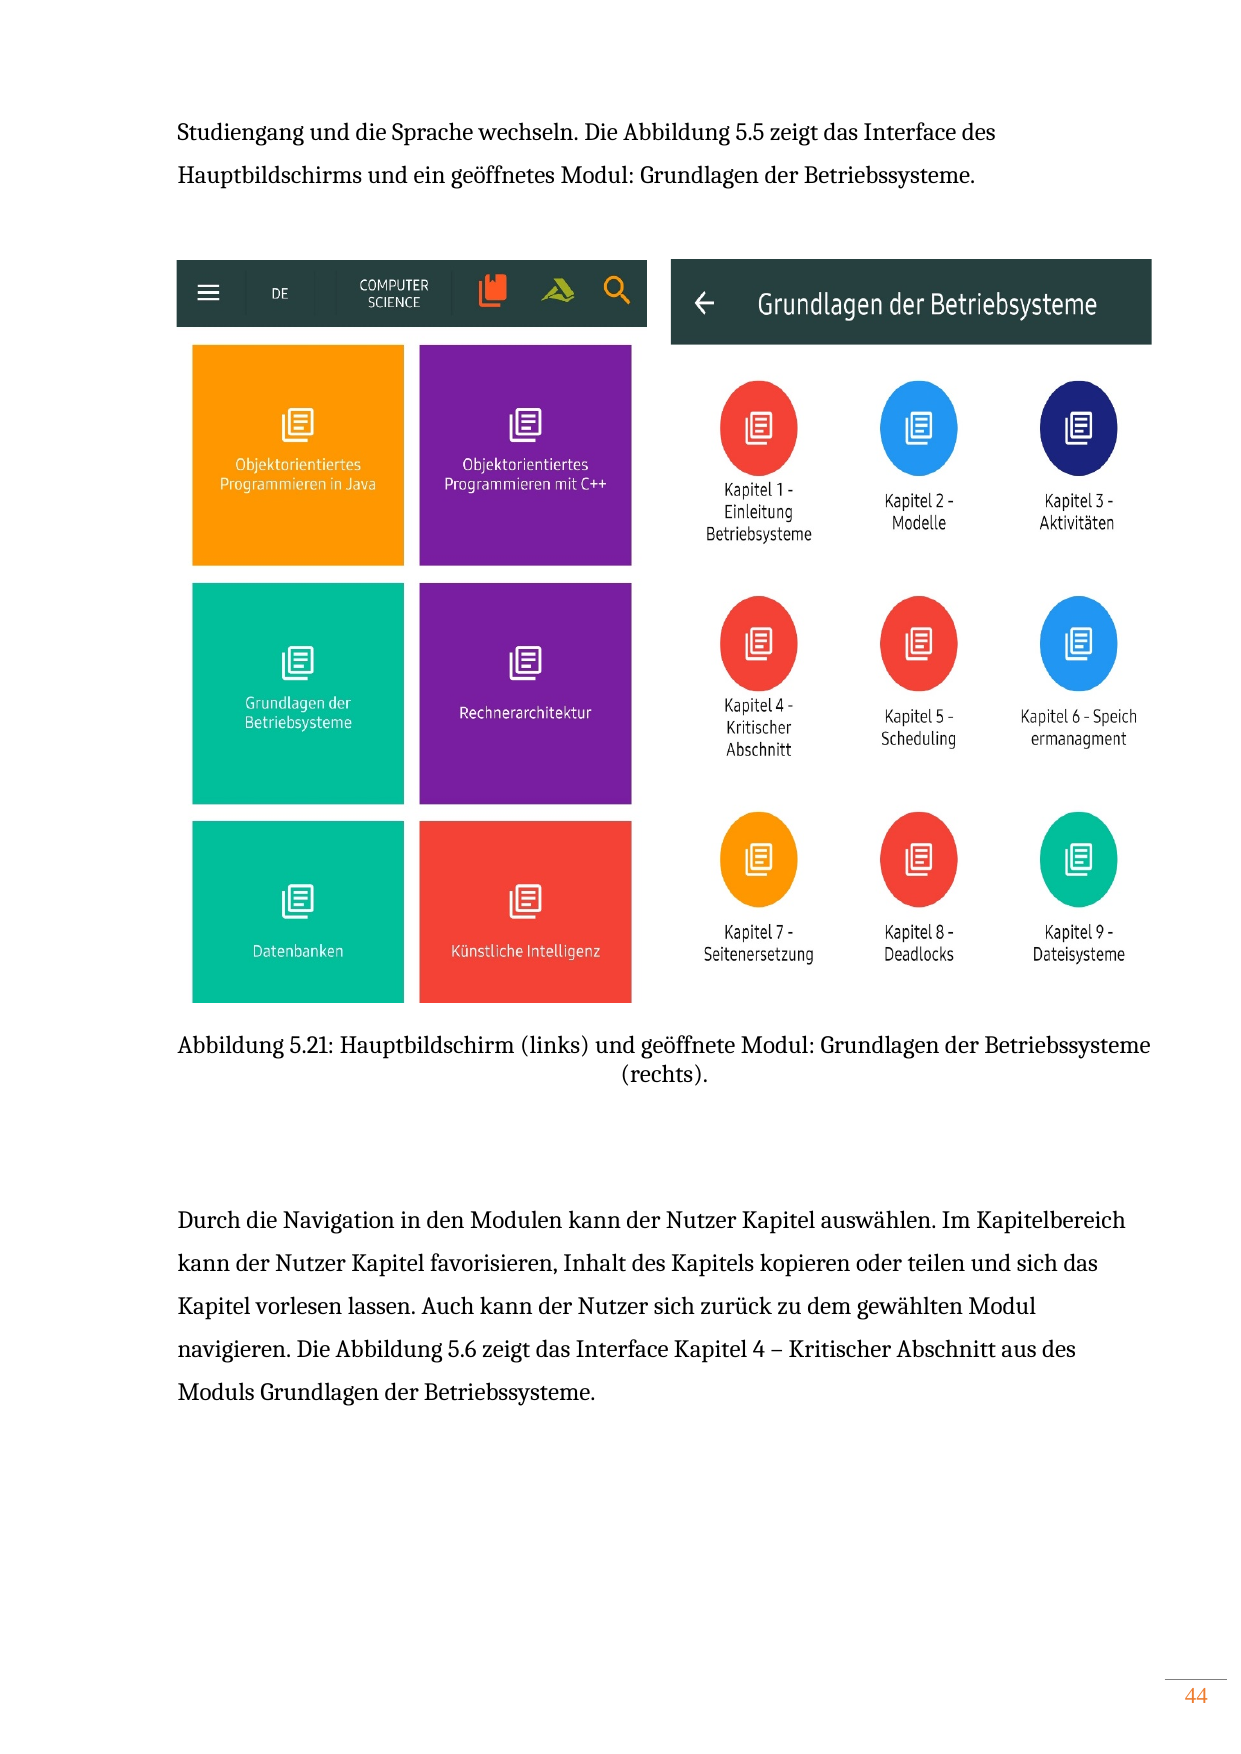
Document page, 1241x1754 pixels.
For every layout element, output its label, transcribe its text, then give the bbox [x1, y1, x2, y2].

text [177, 118, 1152, 190]
text Durch die Navigation in den Modulen kann der Nutzer Kapitel auswählen. Im Kapitelbereich kann der Nutzer Kapitel favorisieren, Inhalt des Kapitels kopieren oder teilen und sich das Kapitel vorlesen lassen. Auch kann der Nutzer sich zurück zu dem gewählten Modul navigieren. Die Abbildung 5.6 zeigt das Interface Kapitel 4 – Kritischer Abschnitt aus des Moduls Grundlagen der Betriebssysteme. [177, 1206, 1152, 1407]
picture [670, 259, 1152, 1004]
picture [176, 260, 647, 1003]
